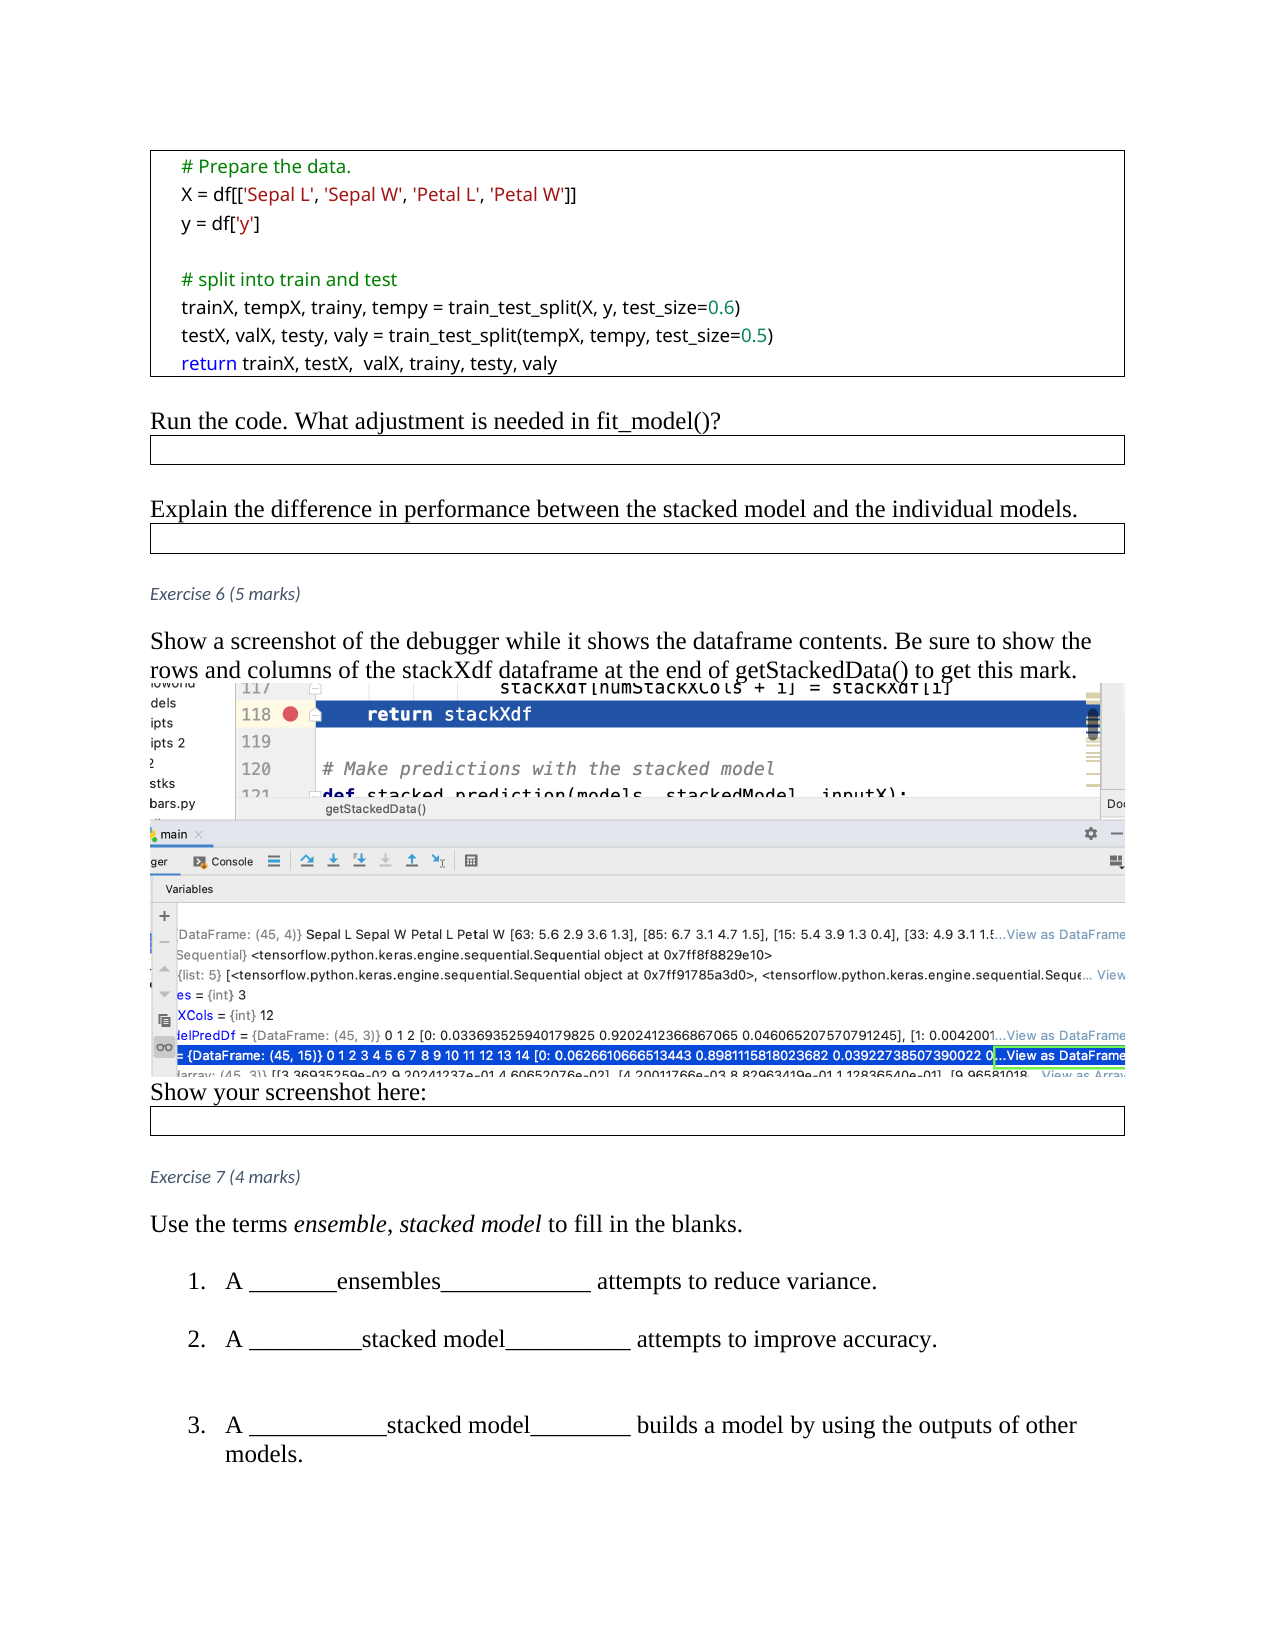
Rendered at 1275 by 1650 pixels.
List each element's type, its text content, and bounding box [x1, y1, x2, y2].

list A _________stacked model__________ attempts to improve accuracy. [187, 1324, 1125, 1353]
table_header [151, 1107, 1124, 1135]
table_header [151, 524, 1124, 553]
text Use the terms ensemble, stacked model to fill in the blanks. [150, 1209, 1125, 1238]
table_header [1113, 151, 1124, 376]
text Show your screenshot here: [150, 1077, 1125, 1106]
list A _______ensembles____________ attempts to reduce variance. [187, 1266, 1125, 1295]
text Run the code. What adjustment is needed in fit_model()? [150, 406, 1125, 434]
table_header [151, 436, 1124, 464]
text Explain the difference in performance between the stacked model and the individual models. [150, 494, 1125, 523]
picture [150, 683, 1125, 1077]
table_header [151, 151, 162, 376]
list A ___________stacked model________ builds a model by using the outputs of other models. [187, 1410, 1125, 1468]
text Show a screenshot of the debugger while it shows the dataframe contents. Be sure to show the rows and columns of the stackXdf dataframe at the end of getStackedData() to get this mark. [150, 626, 1125, 683]
